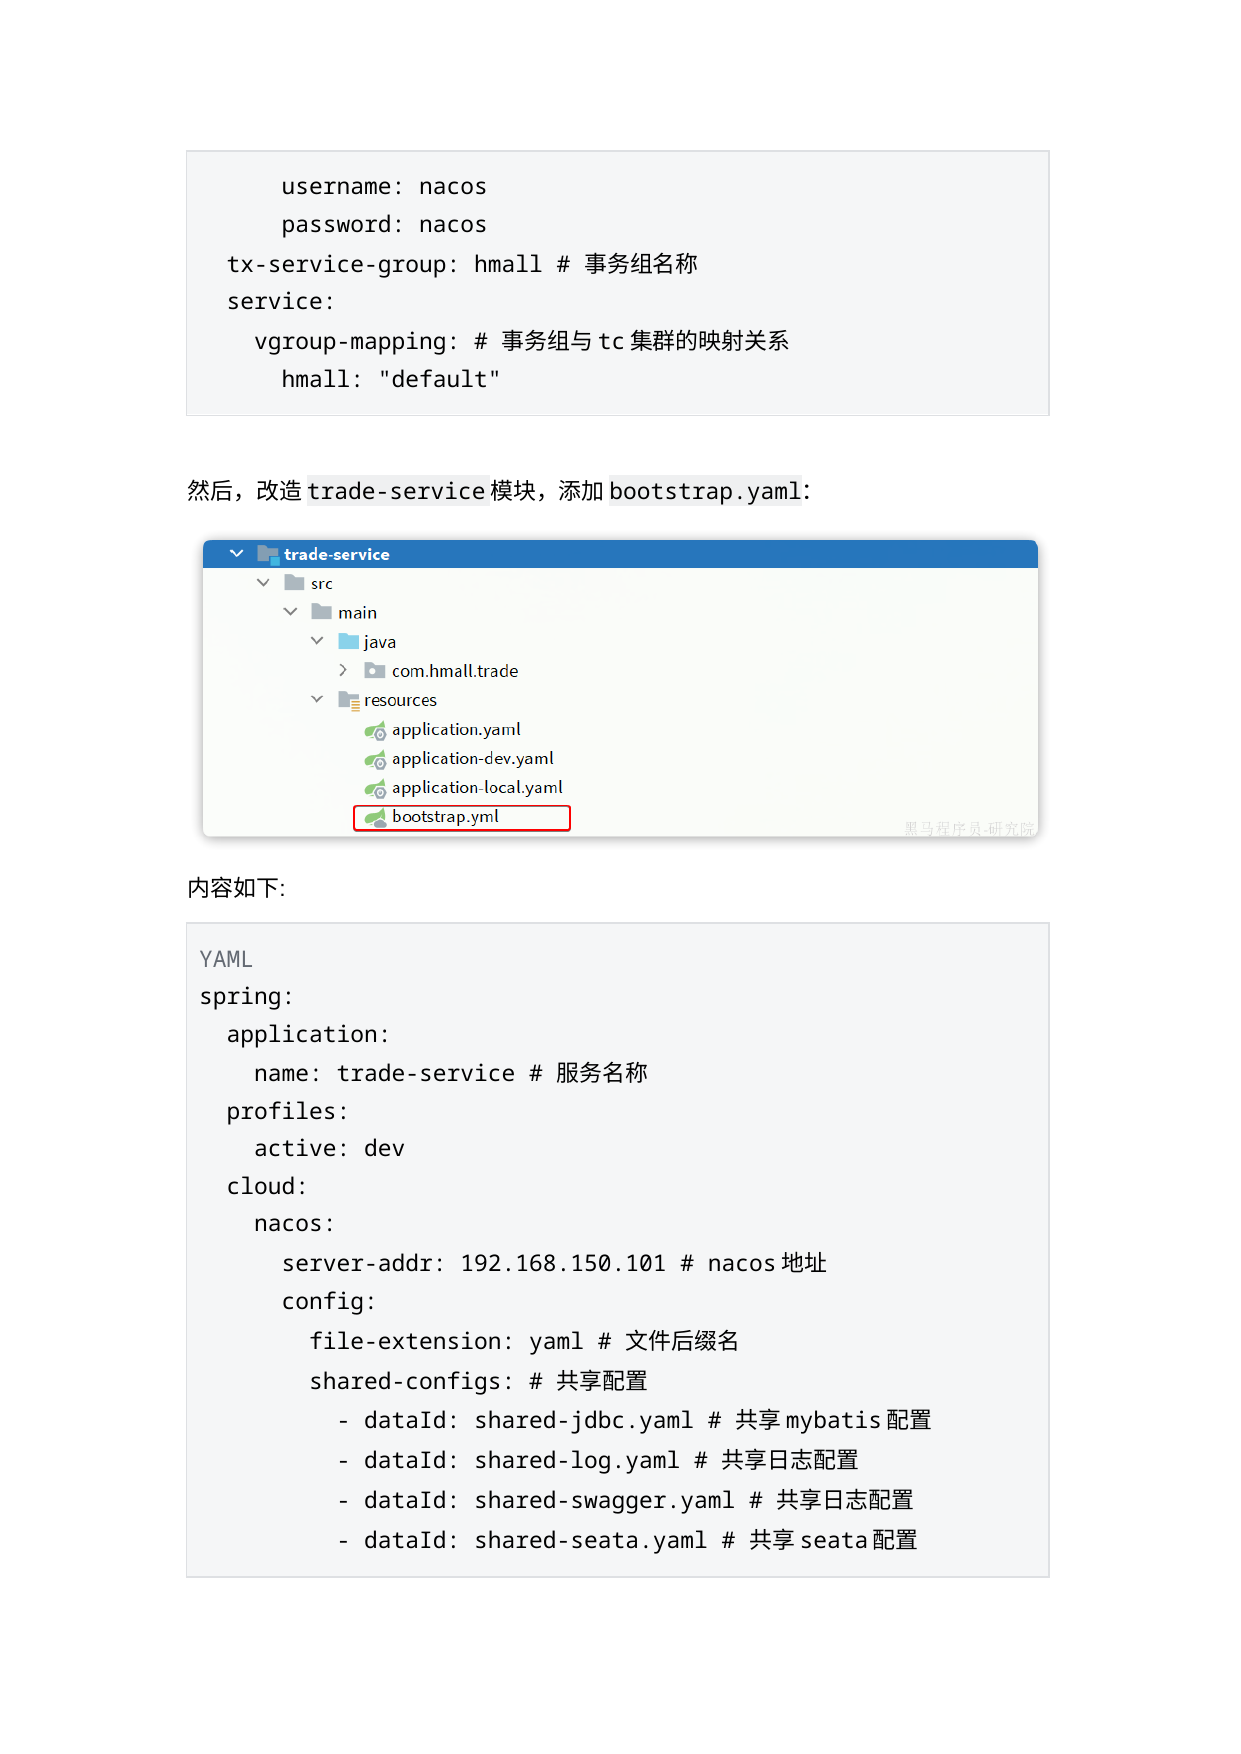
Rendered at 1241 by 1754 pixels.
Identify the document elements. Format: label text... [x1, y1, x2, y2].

text 然后，改造trade-service模块，添加bootstrap.yaml： [187, 473, 1053, 506]
table_header YAML spring: application: name: trade-service # 服务名称 profiles: active: dev cloud: nacos: server-addr: 192.168.150.101 # nacos地址 config: file-extension: yaml # 文件后缀名 shared-configs: # 共享配置 - dataId: shared-jdbc.yaml # 共享mybatis配置 - dataId: shared-log.yaml # 共享日志配置 - dataId: shared-swagger.yaml # 共享日志配置 - dataId: shared-seata.yaml # 共享seata配置 [187, 924, 1048, 1576]
picture [188, 525, 1052, 852]
text 内容如下: [187, 870, 1053, 903]
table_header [187, 152, 1048, 414]
